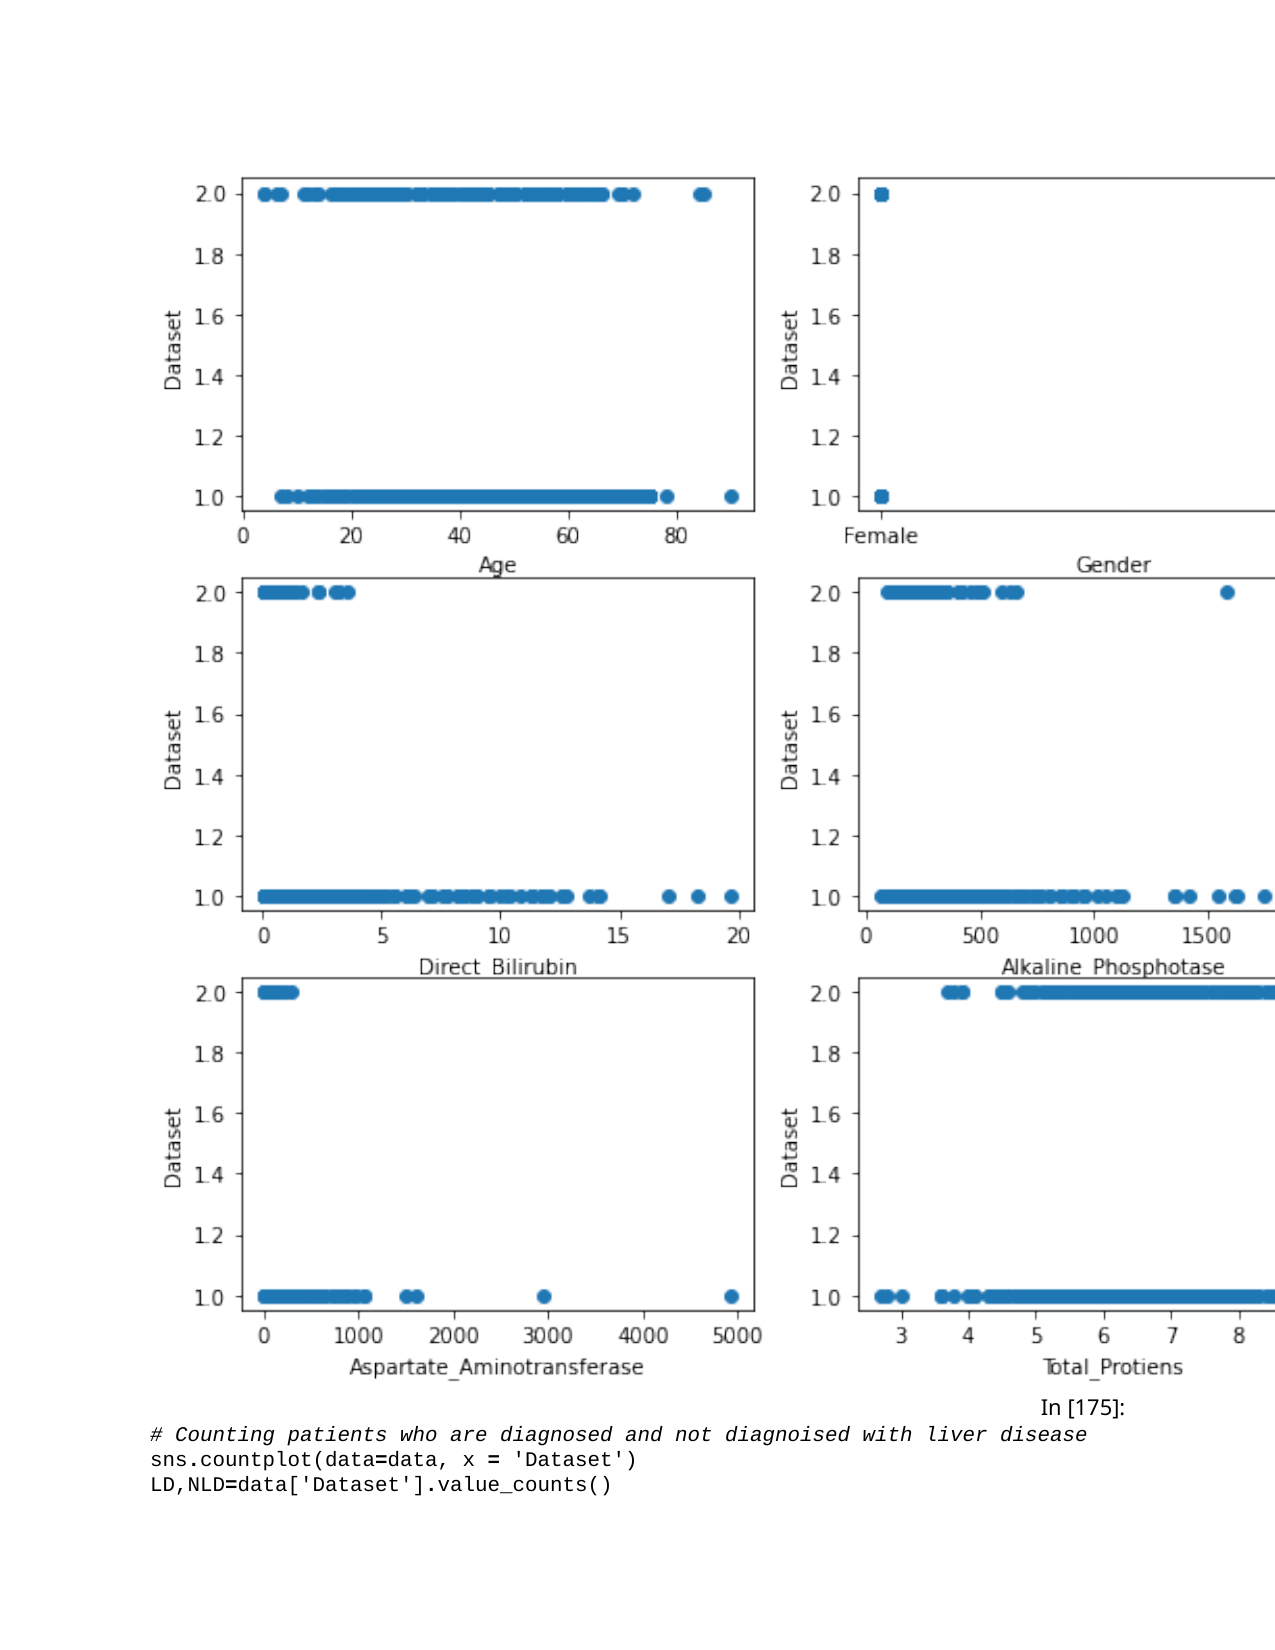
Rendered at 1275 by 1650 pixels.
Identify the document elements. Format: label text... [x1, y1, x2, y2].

text In [175]: [150, 1392, 1125, 1422]
text LD,NLD=data['Dataset'].value_counts() [150, 1473, 1125, 1498]
picture [150, 165, 1275, 1392]
text sns.countplot(data=data, x = 'Dataset') [150, 1447, 1125, 1473]
text # Counting patients who are diagnosed and not diagnoised with liver disease [150, 1422, 1125, 1447]
